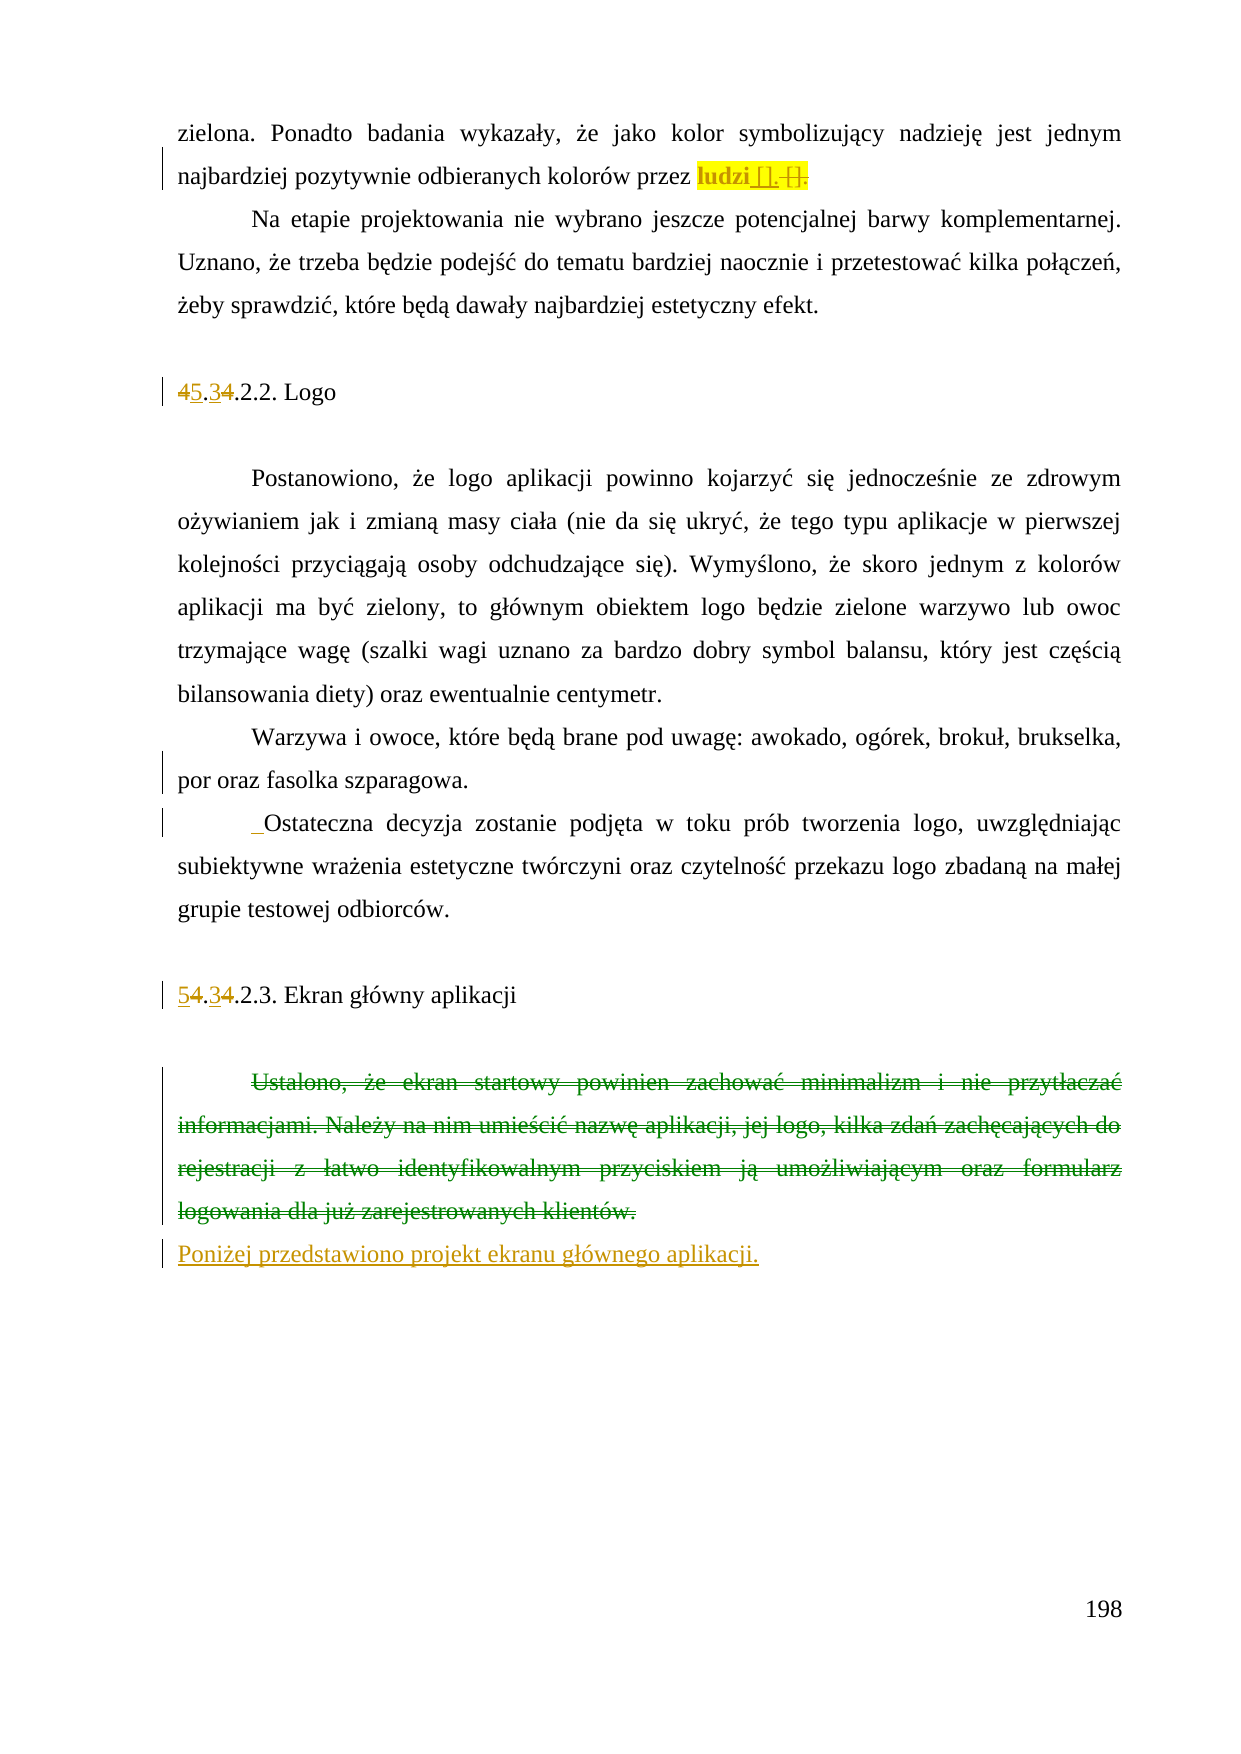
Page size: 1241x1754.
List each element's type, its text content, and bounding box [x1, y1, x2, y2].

text Warzywa i owoce, które będą brane pod uwagę: awokado, ogórek, brokuł, brukselka, por oraz fasolka szparagowa. [177, 722, 1122, 794]
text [177, 118, 1122, 190]
text Na etapie projektowania nie wybrano jeszcze potencjalnej barwy komplementarnej. Uznano, że trzeba będzie podejść do tematu bardziej naocznie i przetestować kilka połączeń, żeby sprawdzić, które będą dawały najbardziej estetyczny efekt. [177, 204, 1122, 319]
subtitle ..2.2. Logo [177, 377, 1122, 406]
text Postanowiono, że logo aplikacji powinno kojarzyć się jednocześnie ze zdrowym ożywianiem jak i zmianą masy ciała (nie da się ukryć, że tego typu aplikacje w pierwszej kolejności przyciągają osoby odchudzające się). Wymyślono, że skoro jednym z kolorów aplikacji ma być zielony, to głównym obiektem logo będzie zielone warzywo lub owoc trzymające wagę (szalki wagi uznano za bardzo dobry symbol balansu, który jest częścią bilansowania diety) oraz ewentualnie centymetr. [177, 463, 1122, 707]
text Ostateczna decyzja zostanie podjęta w toku prób tworzenia logo, uwzględniając subiektywne wrażenia estetyczne twórczyni oraz czytelność przekazu logo zbadaną na małej grupie testowej odbiorców. [177, 808, 1122, 923]
subtitle ..2.3. Ekran główny aplikacji [177, 981, 1122, 1009]
